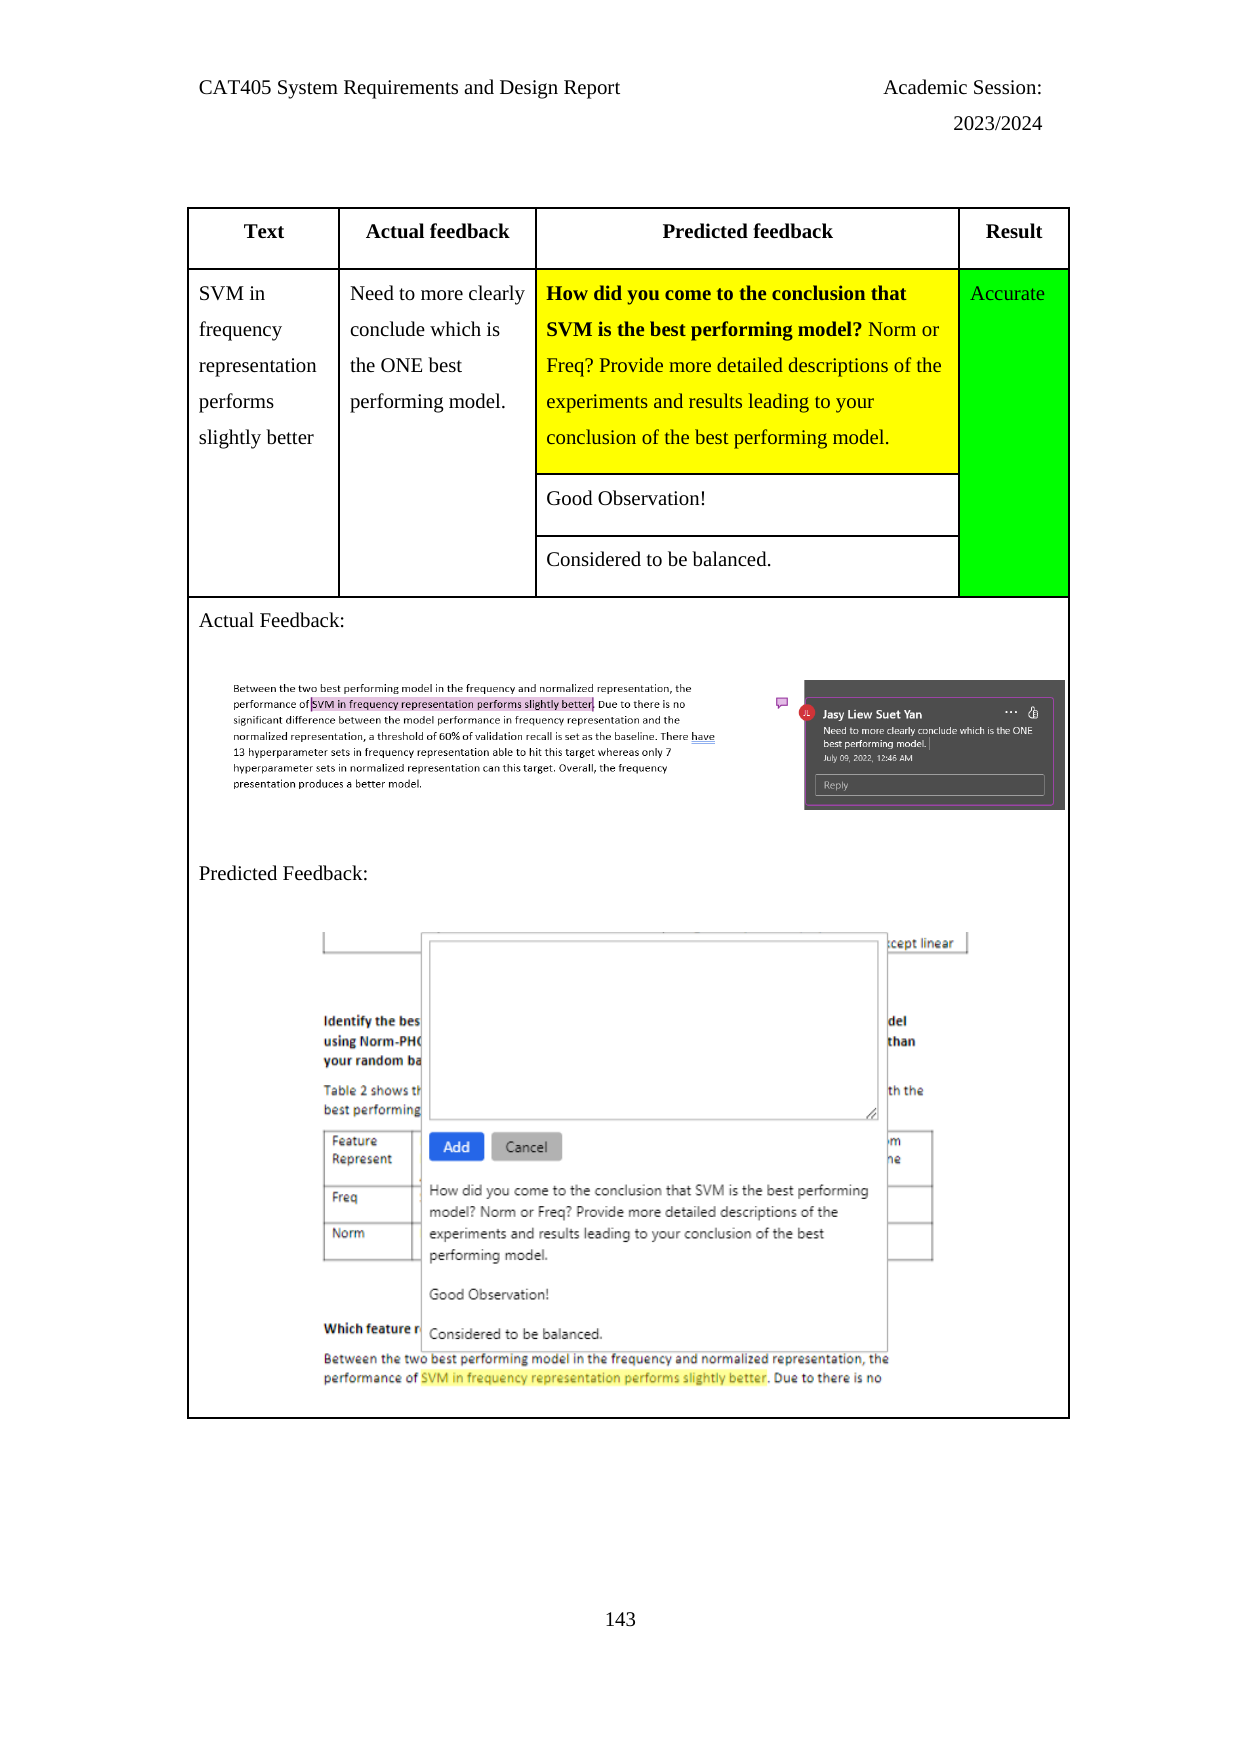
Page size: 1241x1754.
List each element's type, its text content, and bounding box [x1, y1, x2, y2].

table_header Predicted feedback [537, 209, 958, 268]
table_cell Good Observation! [537, 475, 958, 534]
table_header Result [960, 209, 1068, 268]
picture [198, 680, 1065, 810]
table_cell Accurate [960, 270, 1068, 596]
table_header Actual feedback [340, 209, 535, 268]
table_header Text [189, 209, 338, 268]
table_cell Need to more clearly conclude which is the ONE best performing model. [340, 270, 535, 596]
table_cell SVM in frequency representation performs slightly better [189, 270, 338, 596]
table_cell How did you come to the conclusion that SVM is the best performing model? Norm or Freq? Provide more detailed descriptions of the experiments and results leading to your conclusion of the best performing model. [537, 270, 958, 473]
table_cell Considered to be balanced. [537, 537, 958, 596]
picture [234, 932, 1023, 1393]
table_cell Actual Feedback: Predicted Feedback: [189, 598, 1068, 1417]
